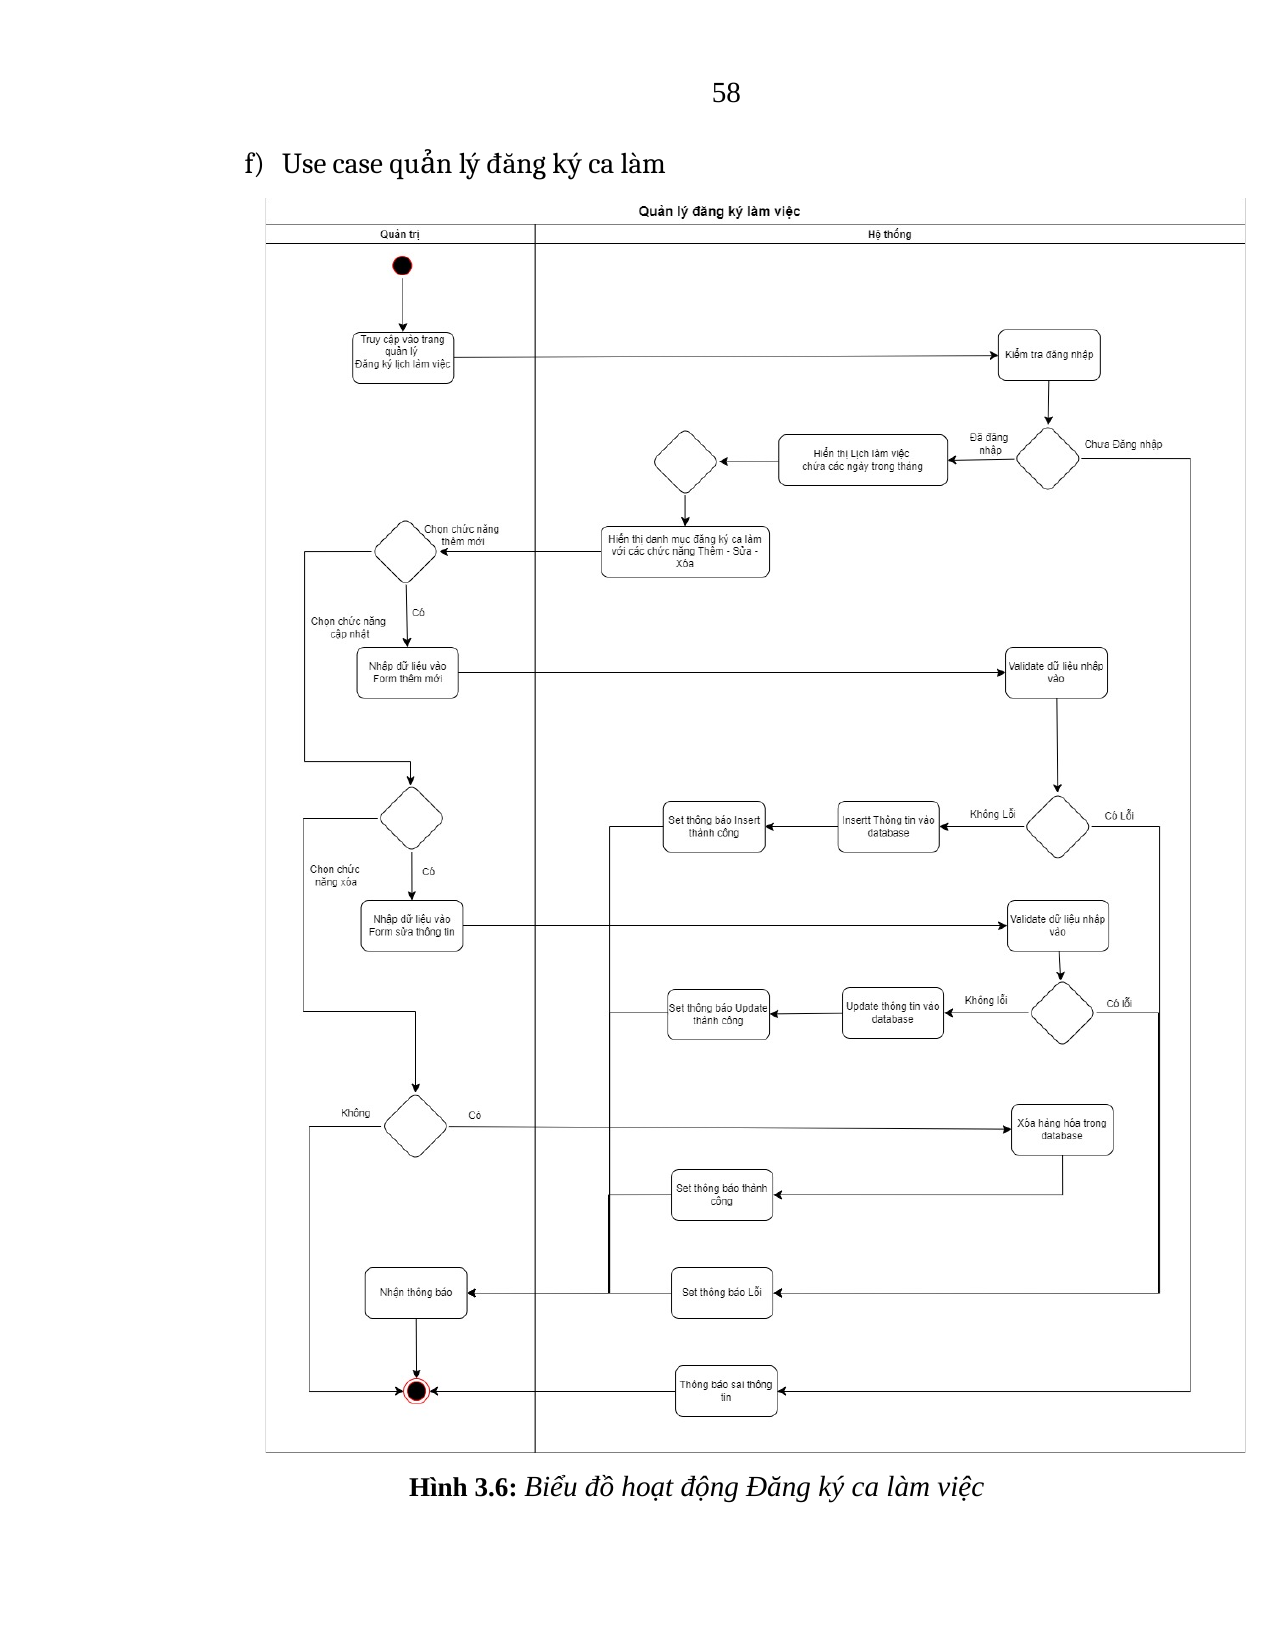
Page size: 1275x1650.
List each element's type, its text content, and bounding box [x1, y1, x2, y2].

title Biểu đồ hoạt động Đăng ký ca làm việc [207, 1469, 1186, 1503]
picture [265, 198, 1246, 1453]
subtitle Use case quản lý đăng ký ca làm [244, 148, 1186, 181]
